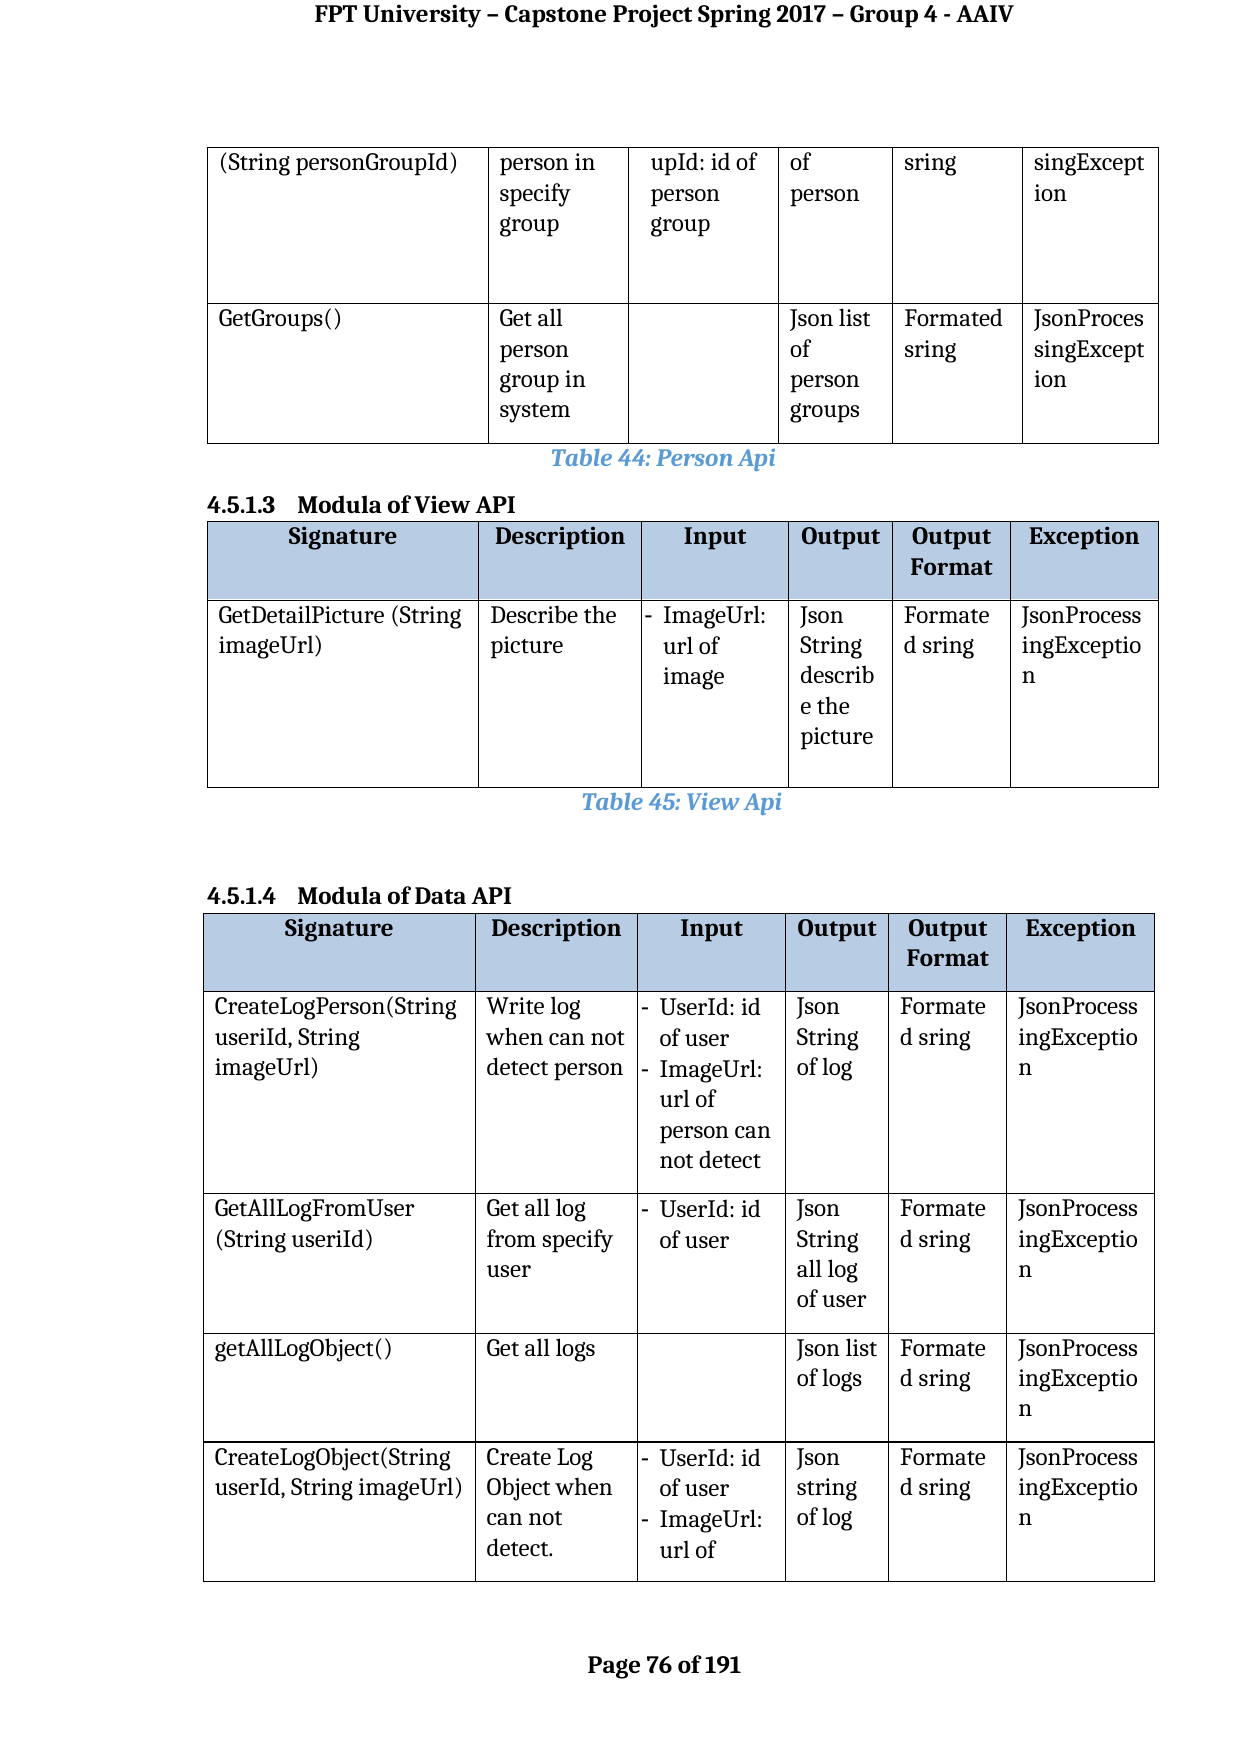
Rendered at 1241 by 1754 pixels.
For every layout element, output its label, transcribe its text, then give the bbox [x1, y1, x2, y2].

table_cell Write log when can not detect person [476, 992, 637, 1193]
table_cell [208, 148, 488, 303]
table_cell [638, 1443, 785, 1581]
table_cell CreateLogPerson(String useriId, String imageUrl) [204, 992, 475, 1193]
table_cell Json String of log [786, 992, 888, 1193]
table_cell Table 45: View Api [207, 788, 1158, 835]
table_header Description [479, 522, 641, 599]
table_cell Json list of person groups [779, 304, 892, 442]
table_header Output [786, 914, 888, 991]
table_cell JsonProcessingException [1007, 992, 1154, 1193]
table_cell Formated sring [889, 1334, 1006, 1441]
table_cell Formated sring [893, 601, 1010, 787]
table_cell GetGroups() [208, 304, 488, 442]
table_cell Json String all log of user [786, 1194, 888, 1332]
table_cell [638, 1334, 785, 1441]
table_cell JsonProcessingException [1007, 1194, 1154, 1332]
table_cell UserId: id of user [638, 1194, 785, 1332]
table_cell getAllLogObject() [204, 1334, 475, 1441]
table_cell Json list of logs [786, 1334, 888, 1441]
table_cell Get all logs [476, 1334, 637, 1441]
table_cell [629, 304, 778, 442]
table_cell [476, 1443, 637, 1581]
table_cell UserId: id of user ImageUrl: url of person can not detect [638, 992, 785, 1193]
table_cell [489, 148, 628, 303]
table_cell ImageUrl: url of image [642, 601, 788, 787]
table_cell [204, 1443, 475, 1581]
table_cell Formated sring [889, 992, 1006, 1193]
table_header Exception [1007, 914, 1154, 991]
table_cell Get all log from specify user [476, 1194, 637, 1332]
table_cell Json String describe the picture [789, 601, 892, 787]
table_cell JsonProcessingException [1011, 601, 1158, 787]
table_header Signature [208, 522, 478, 599]
table_header Input [638, 914, 785, 991]
table_cell JsonProcessingException [1007, 1334, 1154, 1441]
table_header Output Format [893, 522, 1010, 599]
subtitle Modula of View API [207, 491, 1122, 519]
table_cell GetDetailPicture (String imageUrl) [208, 601, 478, 787]
table_header Output Format [889, 914, 1006, 991]
table_cell Get all person group in system [489, 304, 628, 442]
table_cell Json list of person [779, 148, 892, 303]
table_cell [1023, 148, 1158, 303]
table_header Input [642, 522, 788, 599]
table_cell JsonProcessingException [1023, 304, 1158, 442]
table_cell Formated sring [893, 148, 1022, 303]
table_header Description [476, 914, 637, 991]
text Table 44: Person Api [207, 444, 1122, 472]
subtitle Modula of Data API [207, 882, 1122, 911]
table_cell Describe the picture [479, 601, 641, 787]
table_cell Formated sring [889, 1194, 1006, 1332]
table_cell Formated sring [893, 304, 1022, 442]
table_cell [1007, 1443, 1154, 1581]
table_header Exception [1011, 522, 1158, 599]
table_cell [629, 148, 778, 303]
table_cell Json string of log [786, 1443, 888, 1581]
table_header Signature [204, 914, 475, 991]
table_cell Formated sring [889, 1443, 1006, 1581]
table_cell GetAllLogFromUser (String useriId) [204, 1194, 475, 1332]
table_header Output [789, 522, 892, 599]
